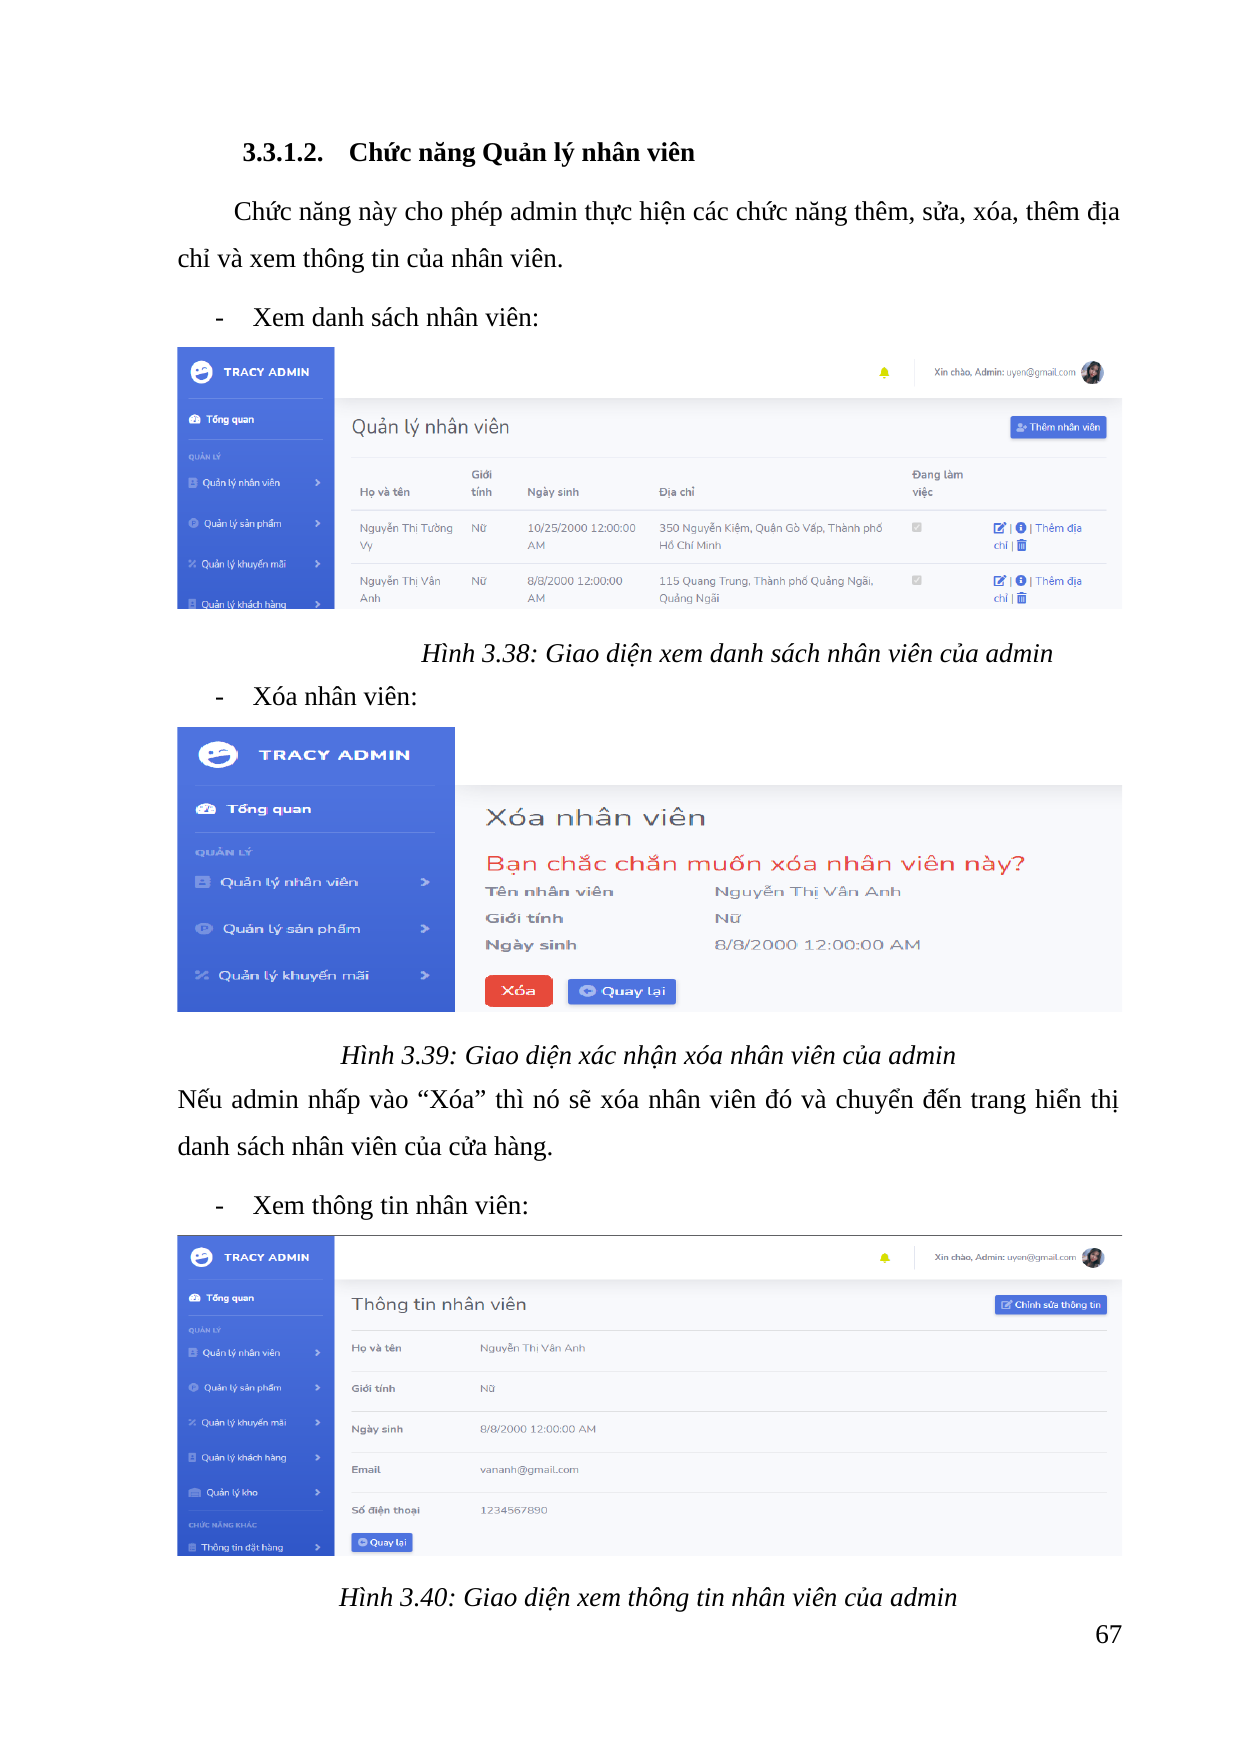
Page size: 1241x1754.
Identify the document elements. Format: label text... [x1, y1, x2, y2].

picture [177, 1235, 1123, 1556]
list Xóa nhân viên: [215, 680, 1122, 711]
subtitle Chức năng Quản lý nhân viên [242, 136, 1122, 167]
picture [177, 727, 1123, 1012]
list Xem danh sách nhân viên: [215, 301, 1122, 332]
picture [177, 347, 1123, 609]
list Xem thông tin nhân viên: [215, 1189, 1122, 1220]
text Nếu admin nhấp vào “Xóa” thì nó sẽ xóa nhân viên đó và chuyển đến trang hiển thị danh sách nhân viên của cửa hàng. [177, 1083, 1122, 1161]
text Chức năng này cho phép admin thực hiện các chức năng thêm, sửa, xóa, thêm địa chỉ và xem thông tin của nhân viên. [177, 195, 1122, 273]
